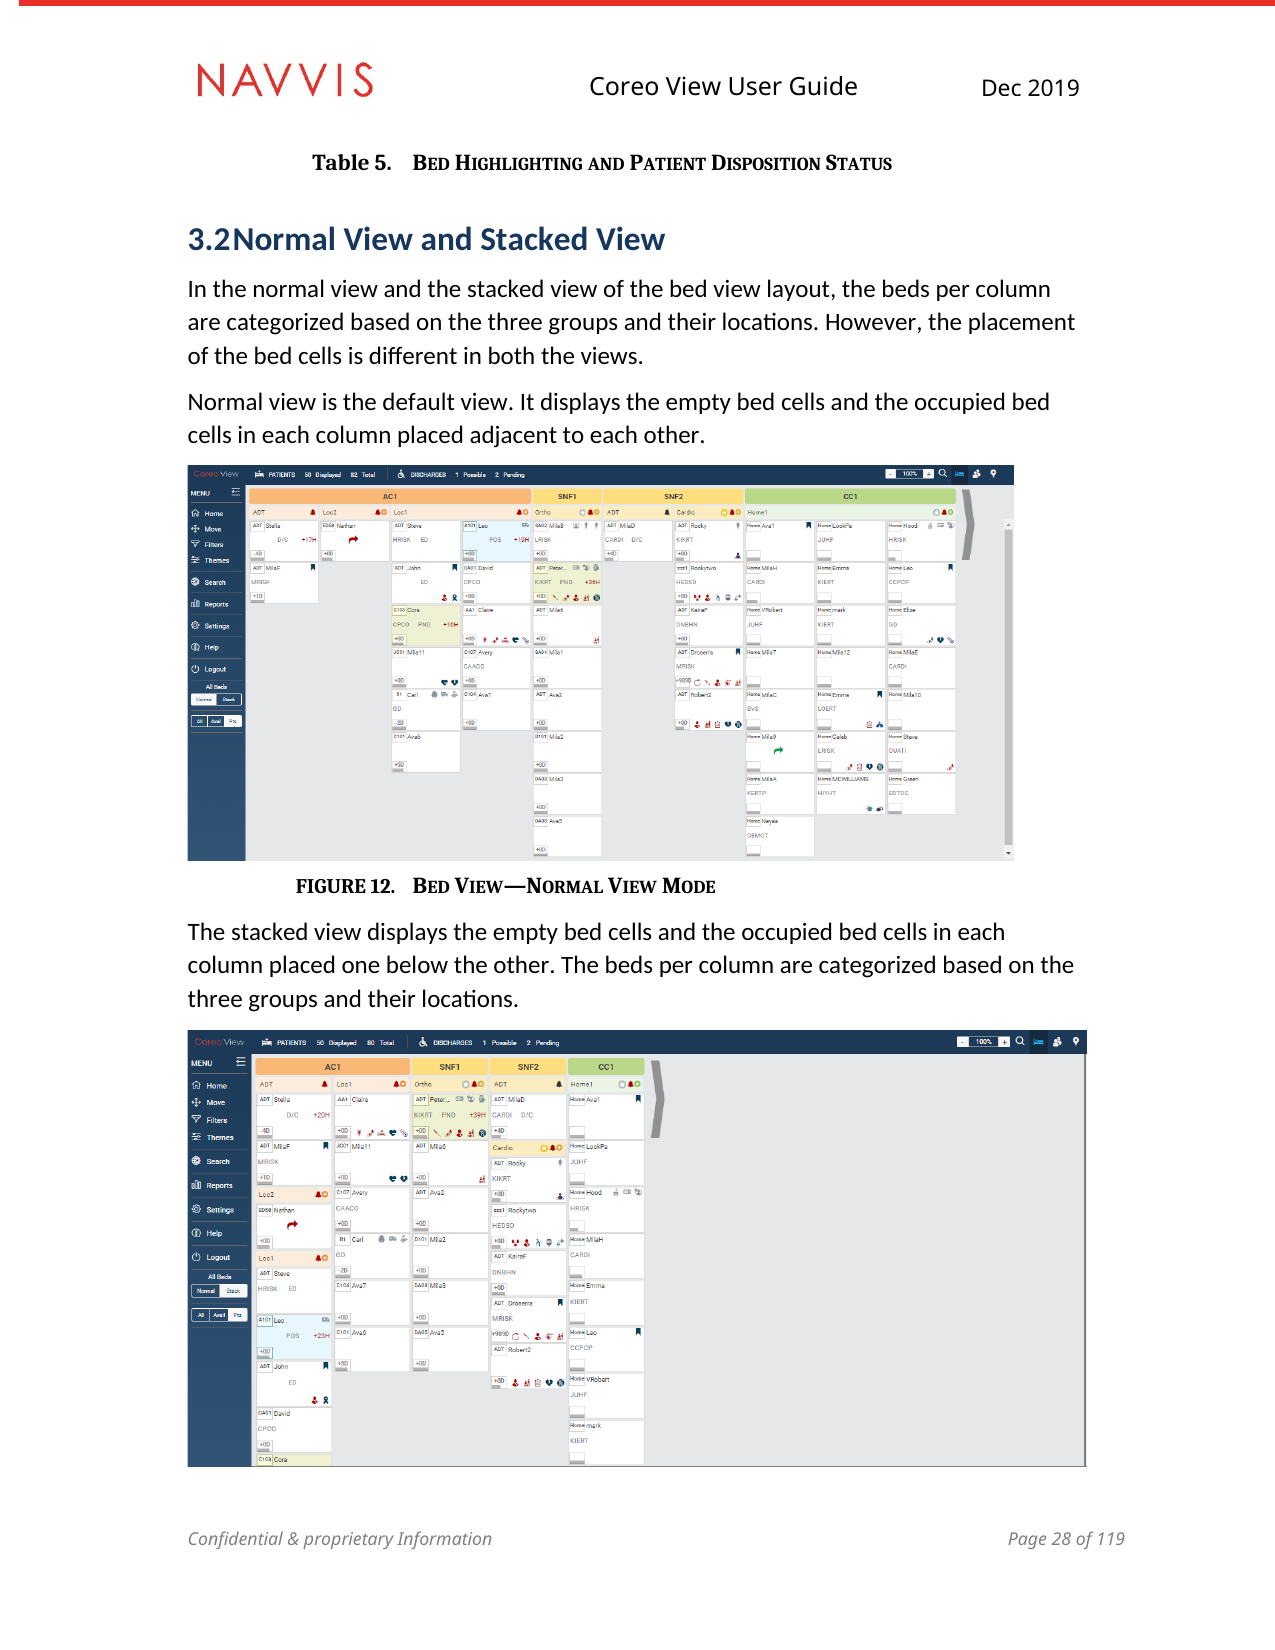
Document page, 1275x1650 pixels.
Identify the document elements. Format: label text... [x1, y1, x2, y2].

text Normal view is the default view. It displays the empty bed cells and the occupied bed cells in each column placed adjacent to each other. [187, 386, 1087, 450]
text In the normal view and the stacked view of the bed view layout, the beds per column are categorized based on the three groups and their locations. However, the placement of the bed cells is different in both the views. [187, 273, 1087, 371]
text The stacked view displays the empty bed cells and the occupied bed cells in each column placed one below the other. The beds per column are categorized based on the three groups and their locations. [187, 916, 1087, 1013]
text Bed View—Normal View Mode [296, 873, 1087, 899]
picture [187, 1029, 1088, 1467]
picture [187, 55, 383, 104]
picture [187, 465, 1014, 861]
text Bed Highlighting and Patient Disposition Status [312, 150, 1087, 176]
subtitle Normal View and Stacked View [187, 218, 1087, 258]
